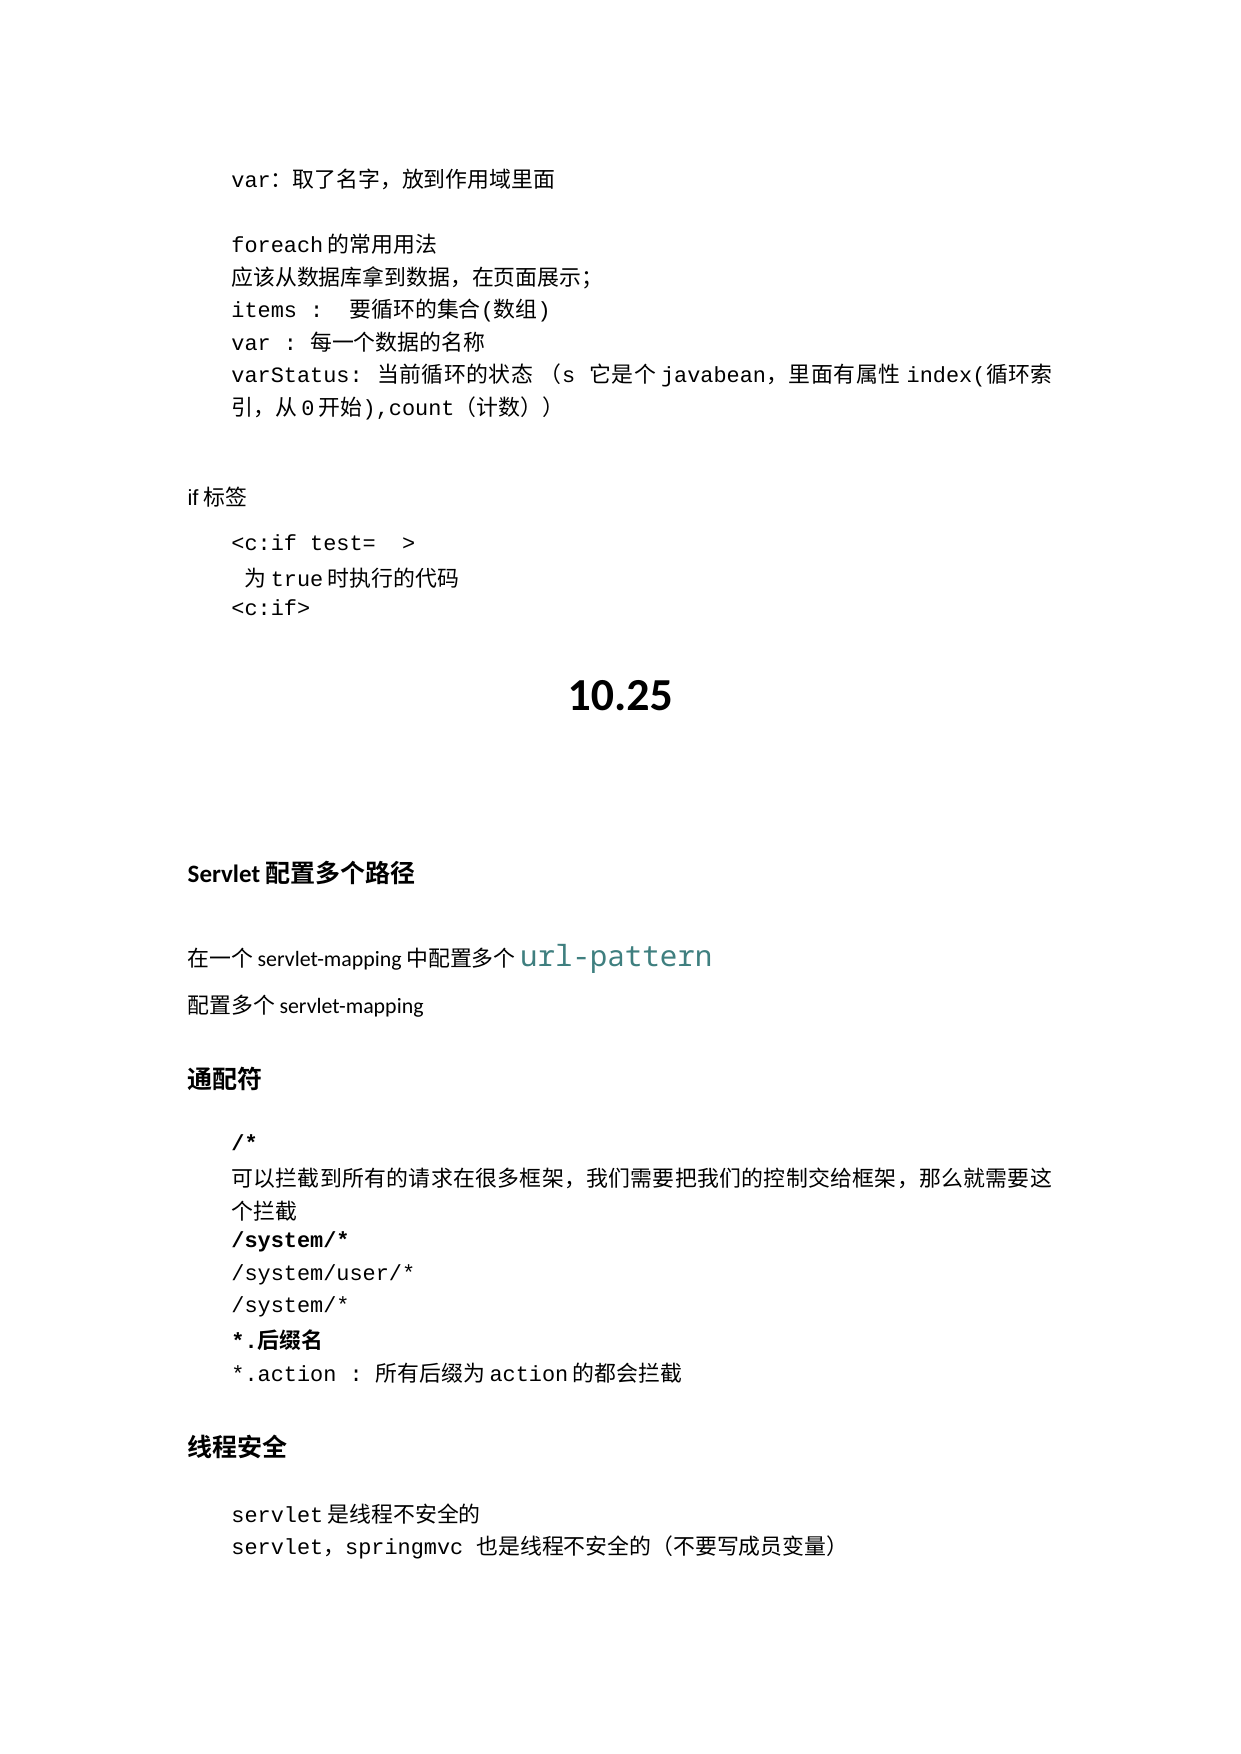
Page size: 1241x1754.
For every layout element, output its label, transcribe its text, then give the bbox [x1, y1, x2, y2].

list servlet，springmvc 也是线程不安全的（不要写成员变量） [231, 1529, 1053, 1561]
list /system/* [231, 1226, 1053, 1258]
list foreach的常用用法 [231, 227, 1053, 259]
text 在一个servlet-mapping中配置多个url-pattern [187, 922, 1053, 987]
subtitle if标签 [187, 479, 1053, 512]
list /system/user/* [231, 1258, 1053, 1291]
list 可以拦截到所有的请求在很多框架，我们需要把我们的控制交给框架，那么就需要这个拦截 [231, 1161, 1053, 1226]
list <c:if> [231, 594, 1053, 626]
list <c:if test= > [231, 529, 1053, 561]
list varStatus: 当前循环的状态 （s 它是个javabean，里面有属性 index(循环索引，从0开始),count（计数）） [231, 357, 1053, 422]
list var : 每一个数据的名称 [231, 324, 1053, 357]
list servlet是线程不安全的 [231, 1496, 1053, 1529]
text 配置多个servlet-mapping [187, 987, 1053, 1020]
subtitle 线程安全 [187, 1413, 1053, 1478]
list *.后缀名 [231, 1323, 1053, 1356]
list items : 要循环的集合(数组) [231, 292, 1053, 324]
subtitle 10.25 [187, 662, 1053, 727]
list var：取了名字，放到作用域里面 [231, 162, 1053, 194]
list /* [231, 1128, 1053, 1161]
subtitle Servlet配置多个路径 [187, 839, 1053, 904]
subtitle 通配符 [187, 1045, 1053, 1110]
list *.action : 所有后缀为action的都会拦截 [231, 1356, 1053, 1388]
list 应该从数据库拿到数据，在页面展示； [231, 259, 1053, 292]
list /system/* [231, 1291, 1053, 1323]
list 为true时执行的代码 [231, 561, 1053, 594]
